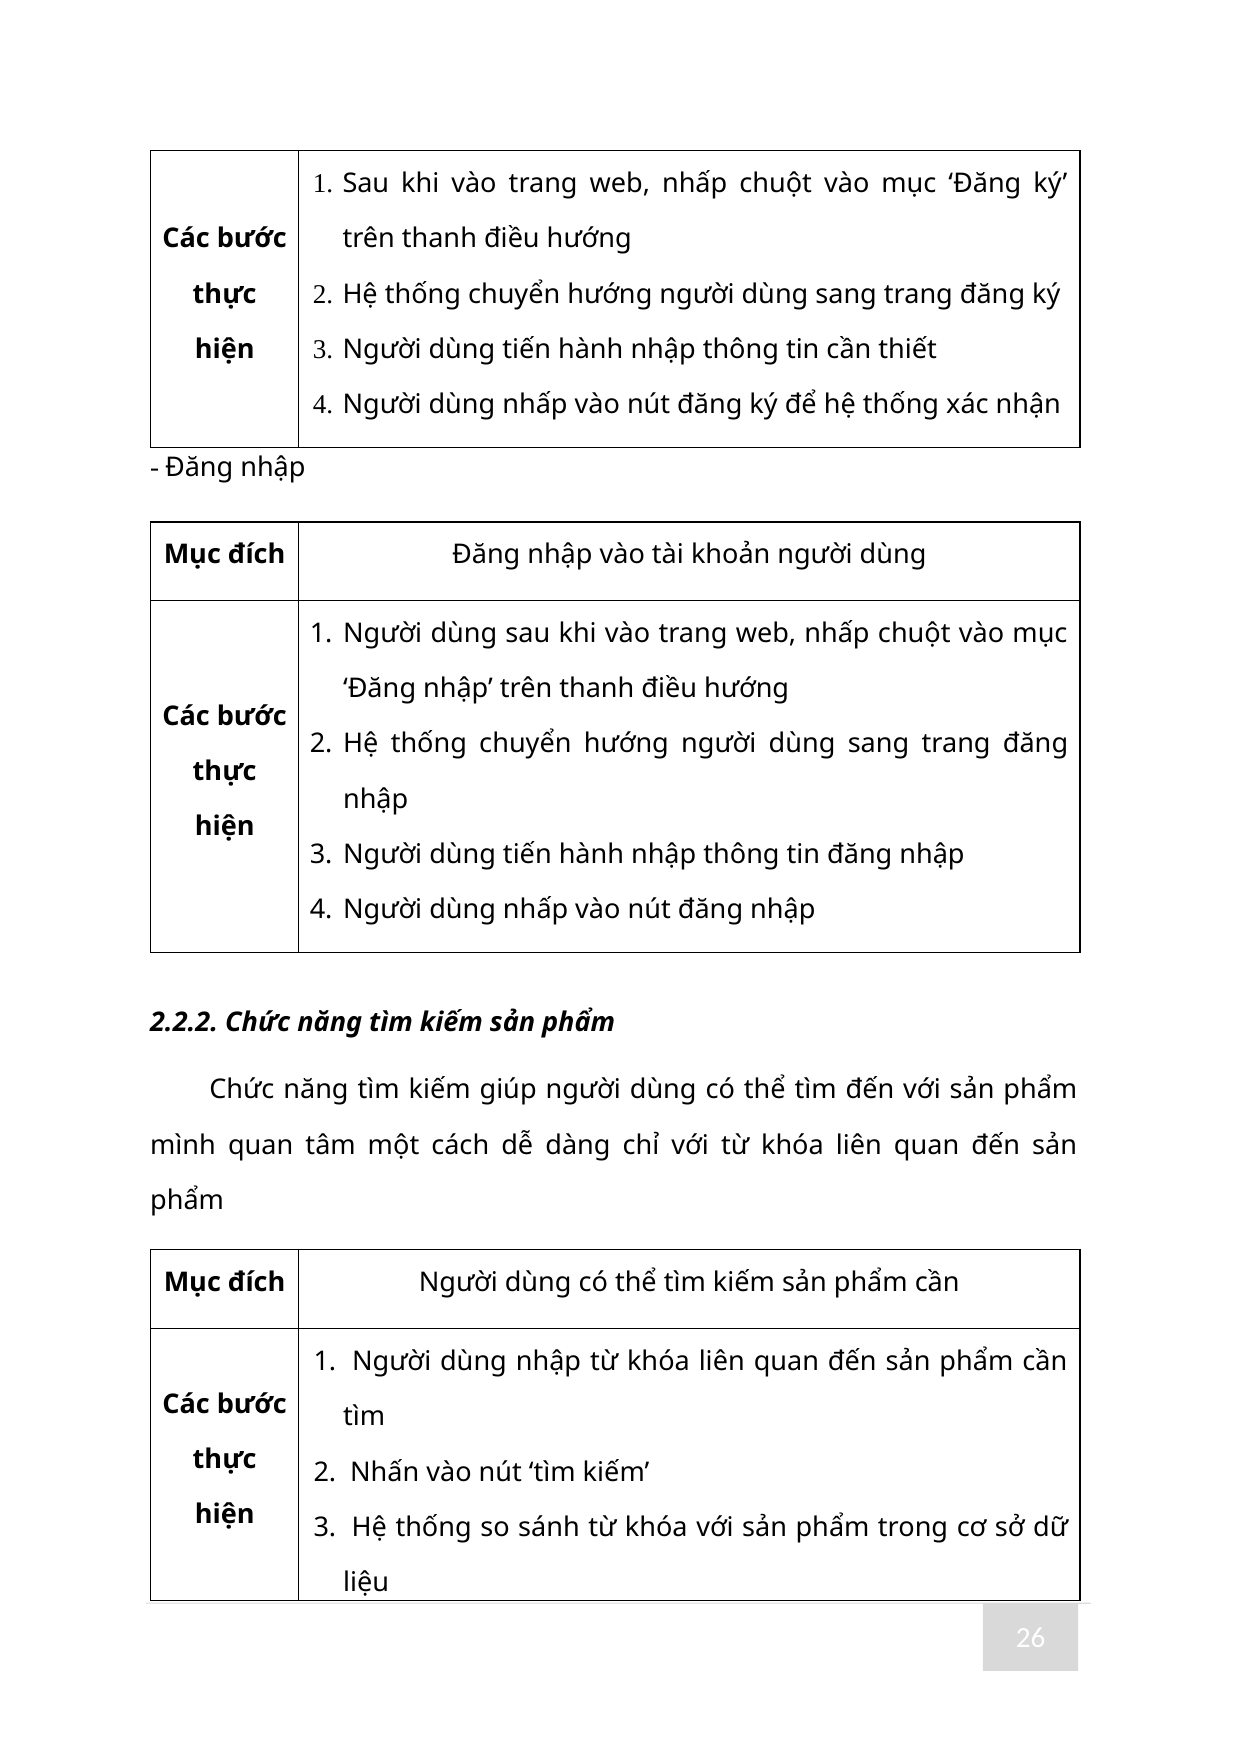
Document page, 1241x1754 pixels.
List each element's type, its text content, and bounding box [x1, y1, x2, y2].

table_cell Người dùng sau khi vào trang web, nhấp chuột vào mục ‘Đăng nhập’ trên thanh điều hướng Hệ thống chuyển hướng người dùng sang trang đăng nhập Người dùng tiến hành nhập thông tin đăng nhập Người dùng nhấp vào nút đăng nhập [299, 601, 1079, 952]
table_header Mục đích [151, 523, 298, 600]
table_cell Các bước thực hiện [151, 151, 298, 447]
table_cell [299, 1329, 1079, 1600]
table_header Mục đích [151, 1250, 298, 1328]
subtitle 2.2.2. Chức năng tìm kiếm sản phẩm [150, 1002, 1078, 1039]
table_header Đăng nhập vào tài khoản người dùng [299, 523, 1079, 600]
list Đăng nhập [150, 448, 1078, 484]
table_header Người dùng có thể tìm kiếm sản phẩm cần [299, 1250, 1079, 1328]
text Chức năng tìm kiếm giúp người dùng có thể tìm đến với sản phẩm mình quan tâm một cách dễ dàng chỉ với từ khóa liên quan đến sản phẩm [150, 1070, 1078, 1217]
table_cell Sau khi vào trang web, nhấp chuột vào mục ‘Đăng ký’ trên thanh điều hướng Hệ thống chuyển hướng người dùng sang trang đăng ký Người dùng tiến hành nhập thông tin cần thiết Người dùng nhấp vào nút đăng ký để hệ thống xác nhận [299, 151, 1079, 447]
table_cell Các bước thực hiện [151, 601, 298, 952]
table_cell Các bước thực hiện [151, 1329, 298, 1600]
